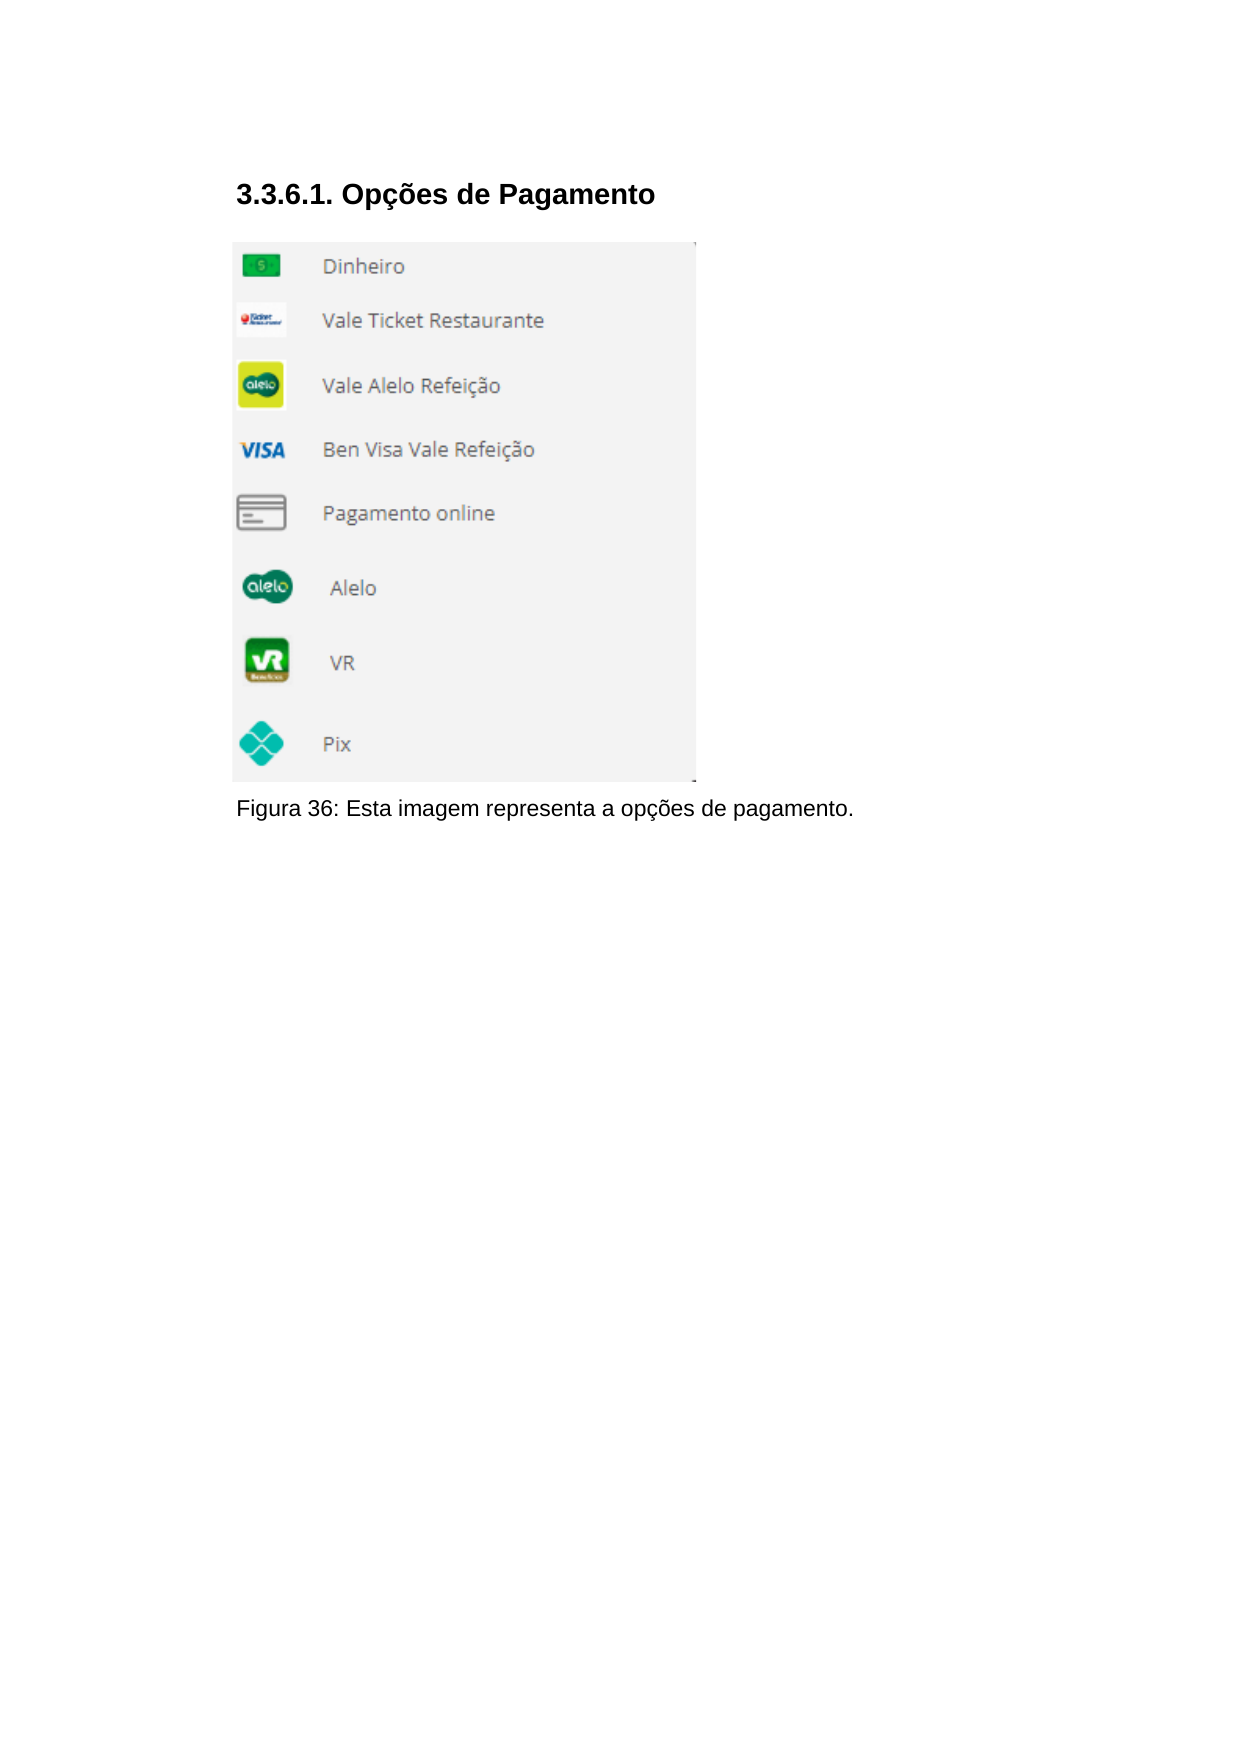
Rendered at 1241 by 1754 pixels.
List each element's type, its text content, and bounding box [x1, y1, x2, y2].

text Figura 36: Esta imagem representa a opções de pagamento. [177, 794, 1122, 821]
text 3.3.6.1. Opções de Pagamento [177, 177, 1122, 211]
picture [232, 242, 697, 782]
